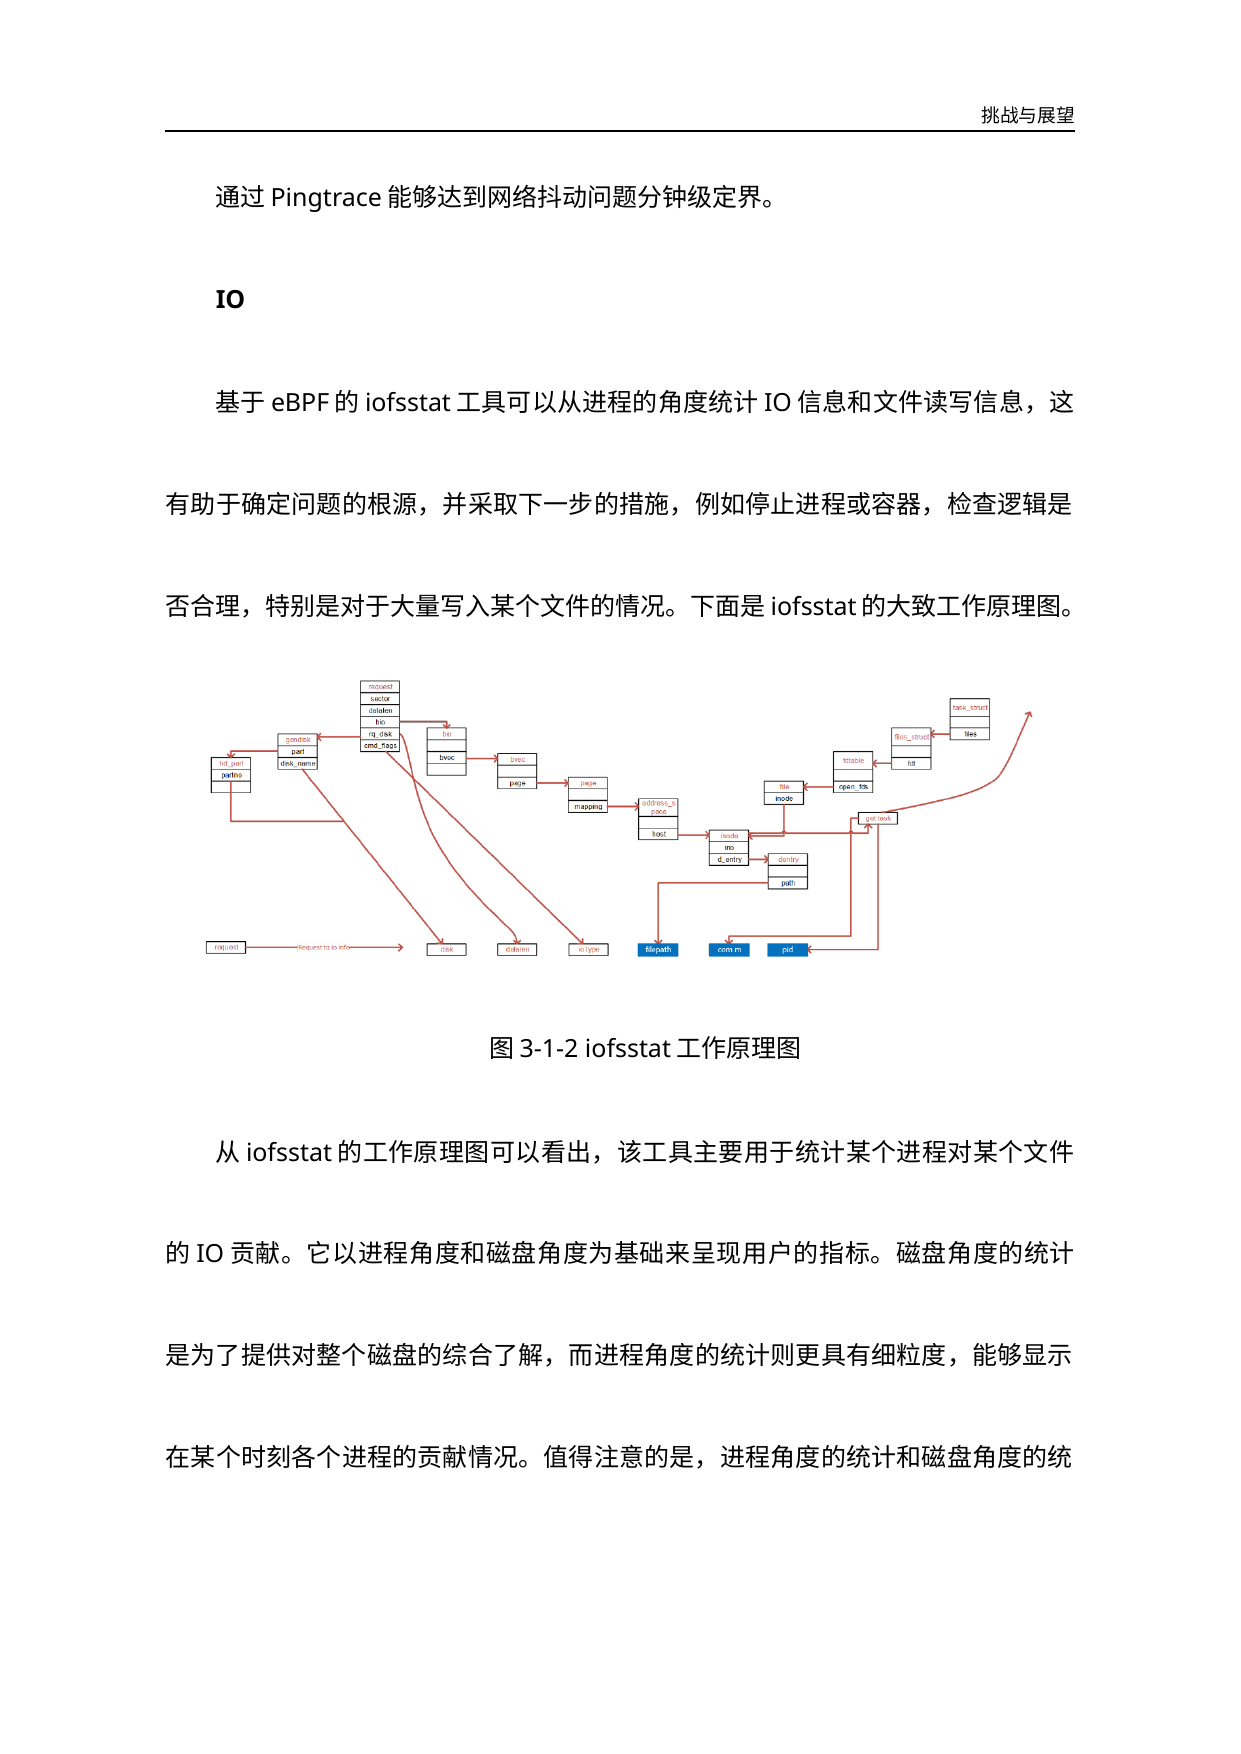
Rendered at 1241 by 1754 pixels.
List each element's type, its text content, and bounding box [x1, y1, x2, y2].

text IO [165, 265, 1075, 333]
text 通过Pingtrace能够达到网络抖动问题分钟级定界。 [165, 162, 1075, 230]
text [165, 1116, 1075, 1490]
text 图3-1-2 iofsstat工作原理图 [165, 1013, 1075, 1081]
picture [205, 673, 1035, 963]
text 基于eBPF的iofsstat工具可以从进程的角度统计IO信息和文件读写信息，这有助于确定问题的根源，并采取下一步的措施，例如停止进程或容器，检查逻辑是否合理，特别是对于大量写入某个文件的情况。下面是iofsstat的大致工作原理图。 [165, 367, 1075, 638]
